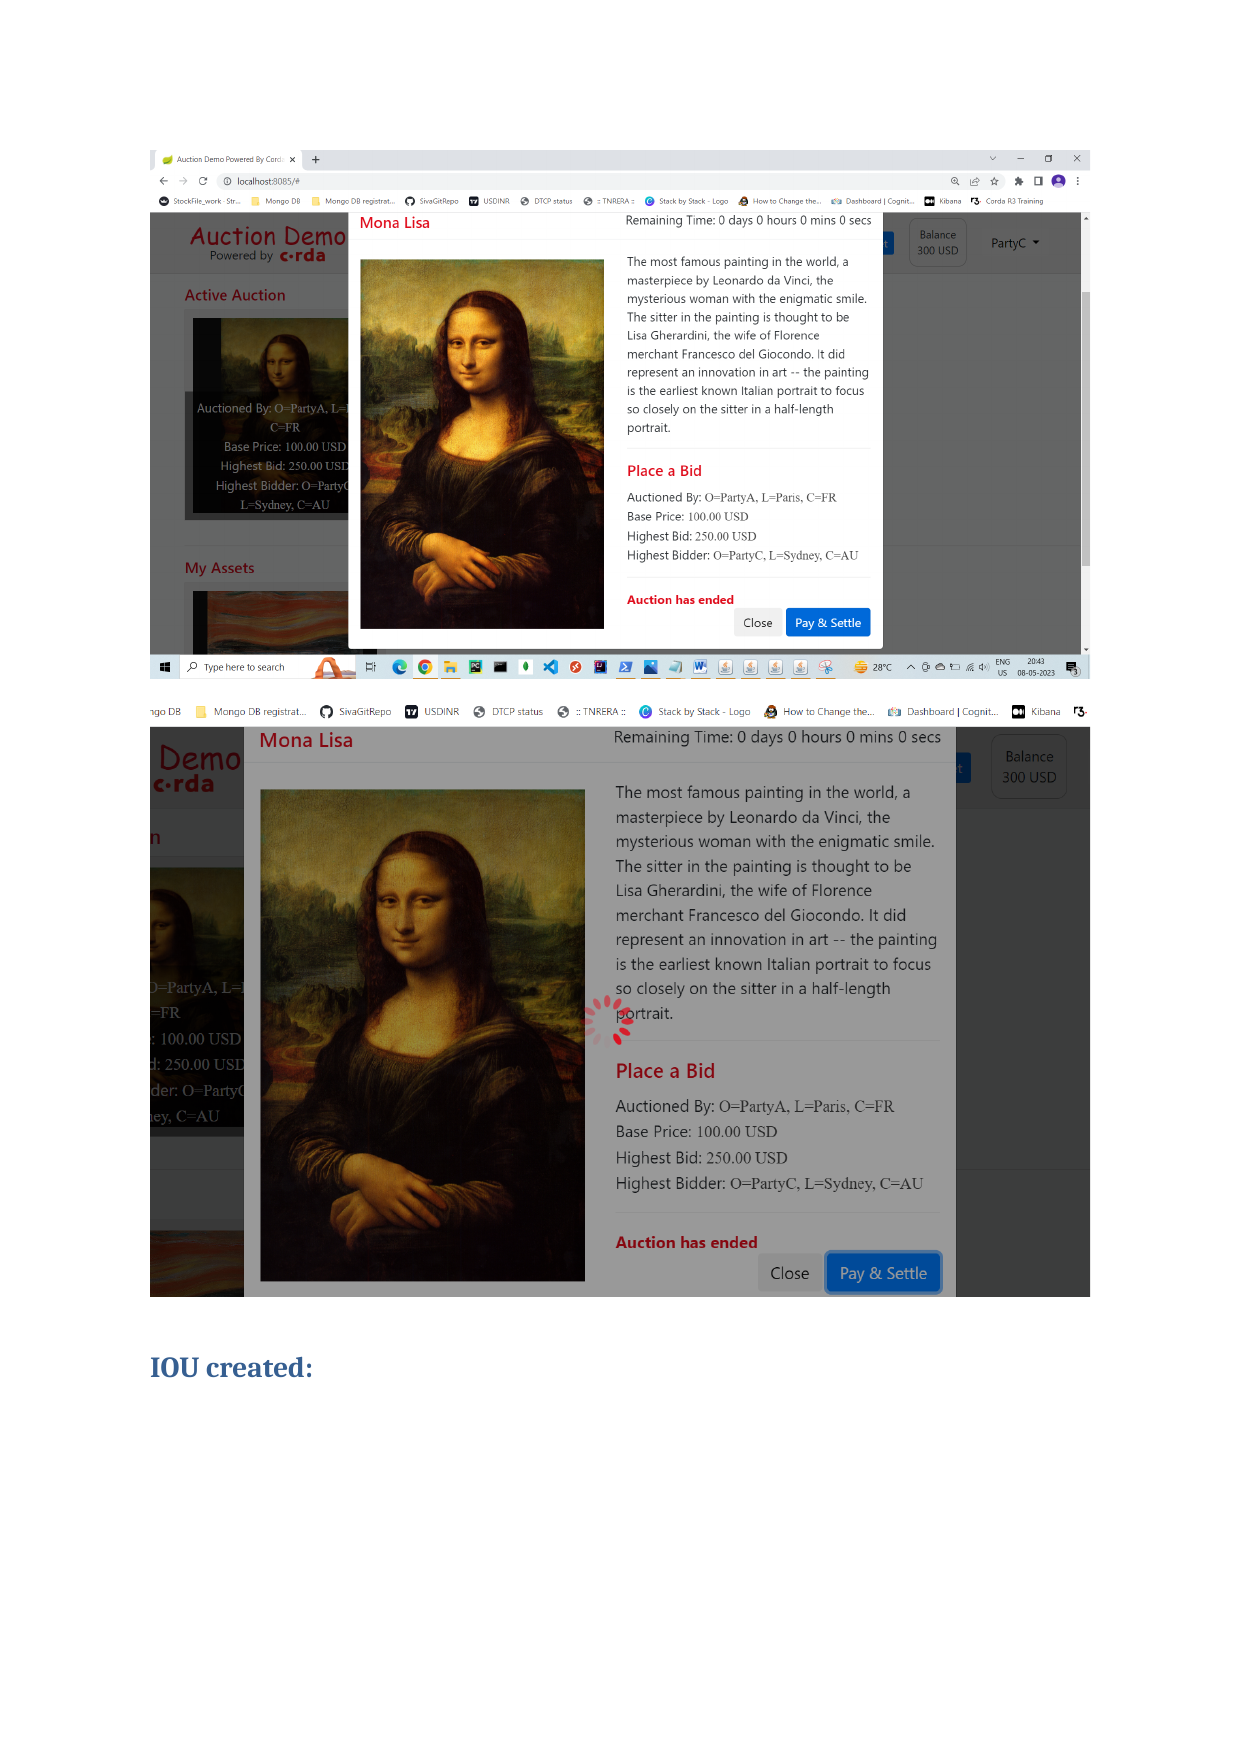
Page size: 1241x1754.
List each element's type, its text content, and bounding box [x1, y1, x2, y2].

picture [150, 703, 1091, 1297]
picture [150, 150, 1091, 679]
subtitle IOU created: [150, 1351, 1090, 1384]
